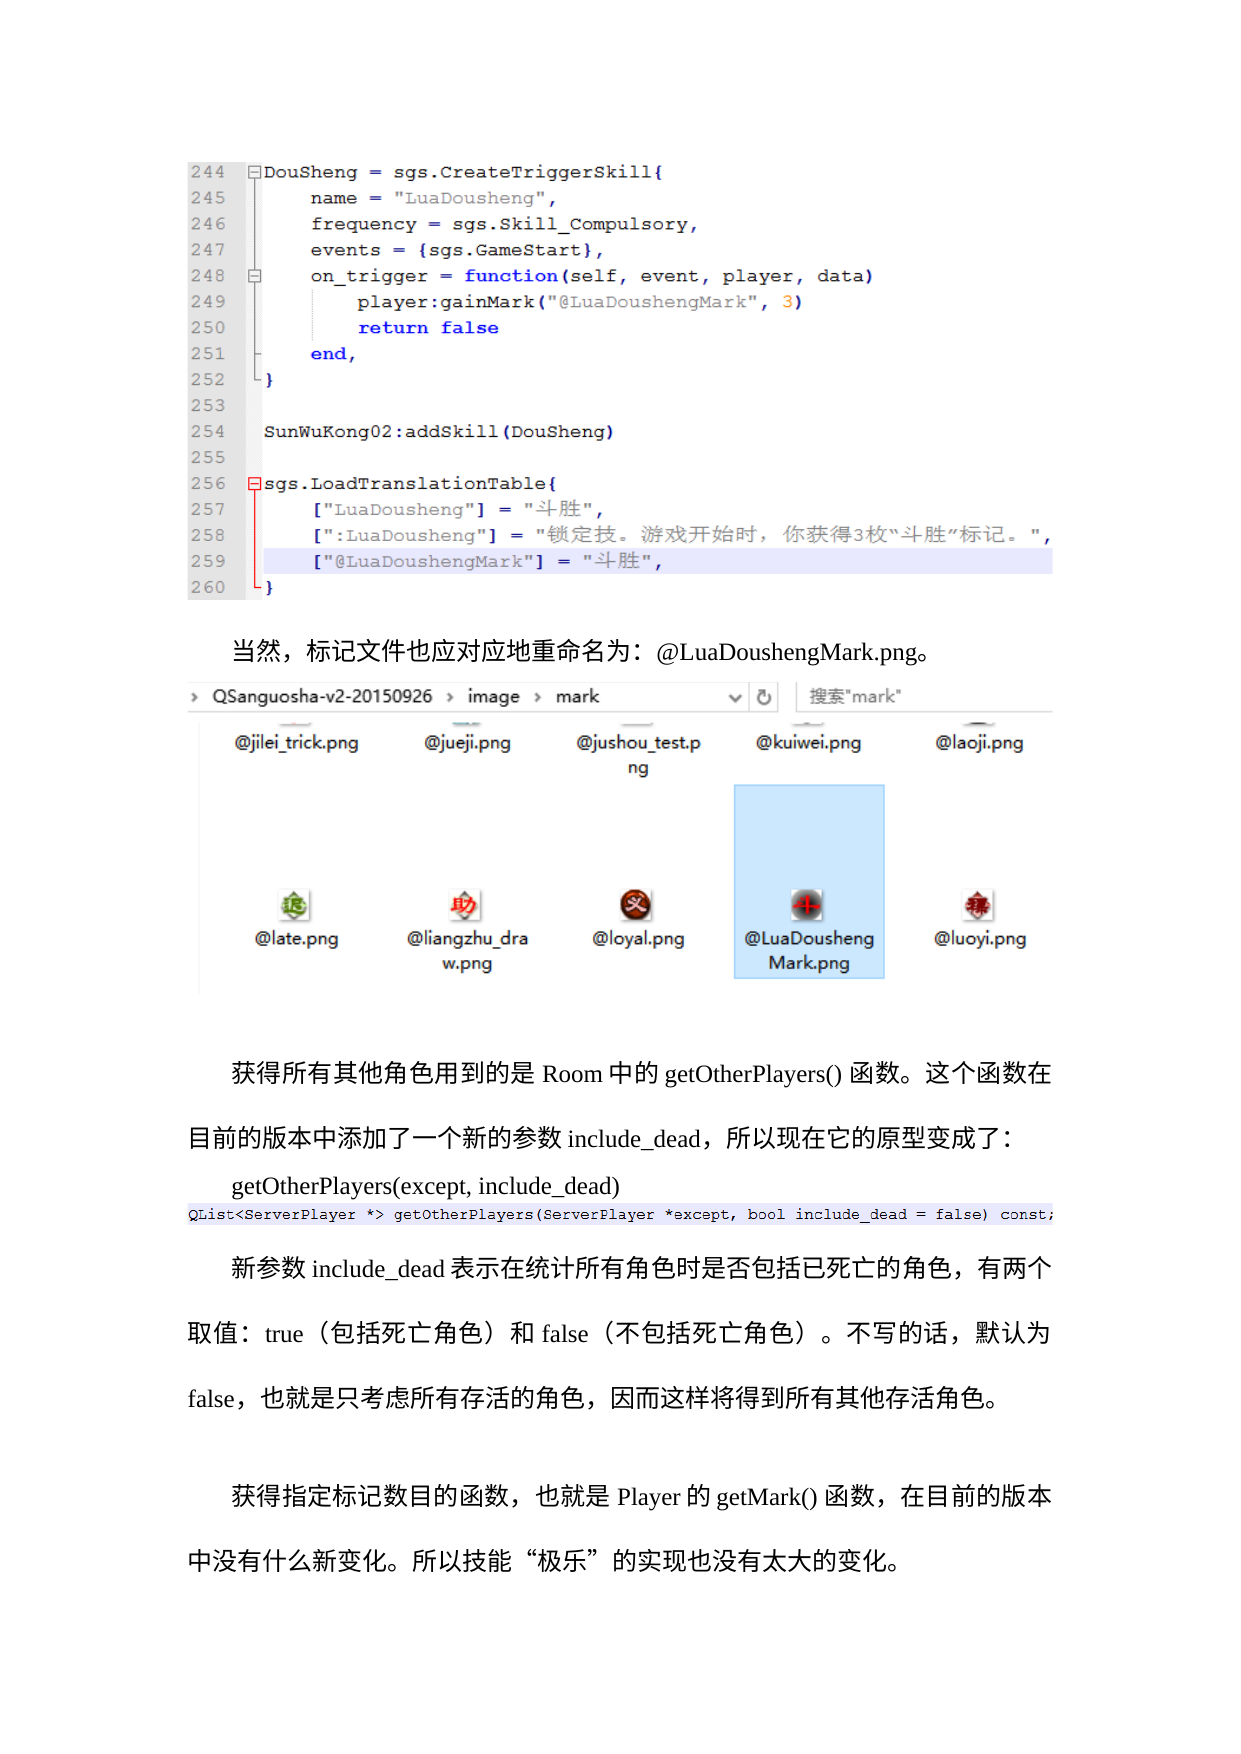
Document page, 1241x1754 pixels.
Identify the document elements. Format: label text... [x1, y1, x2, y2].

picture [187, 1202, 1053, 1226]
text 获得指定标记数目的函数，也就是Player的getMark() 函数，在目前的版本中没有什么新变化。所以技能“极乐”的实现也没有太大的变化。 [187, 1462, 1053, 1592]
text getOtherPlayers(except, include_dead) [187, 1169, 1053, 1202]
text 新参数include_dead表示在统计所有角色时是否包括已死亡的角色，有两个取值：true（包括死亡角色）和false（不包括死亡角色）。不写的话，默认为false，也就是只考虑所有存活的角色，因而这样将得到所有其他存活角色。 [187, 1234, 1053, 1429]
text 当然，标记文件也应对应地重命名为：@LuaDoushengMark.png。 [187, 617, 1053, 682]
picture [187, 682, 1053, 995]
text 获得所有其他角色用到的是Room中的getOtherPlayers() 函数。这个函数在目前的版本中添加了一个新的参数include_dead，所以现在它的原型变成了： [187, 1039, 1053, 1169]
picture [187, 162, 1053, 600]
